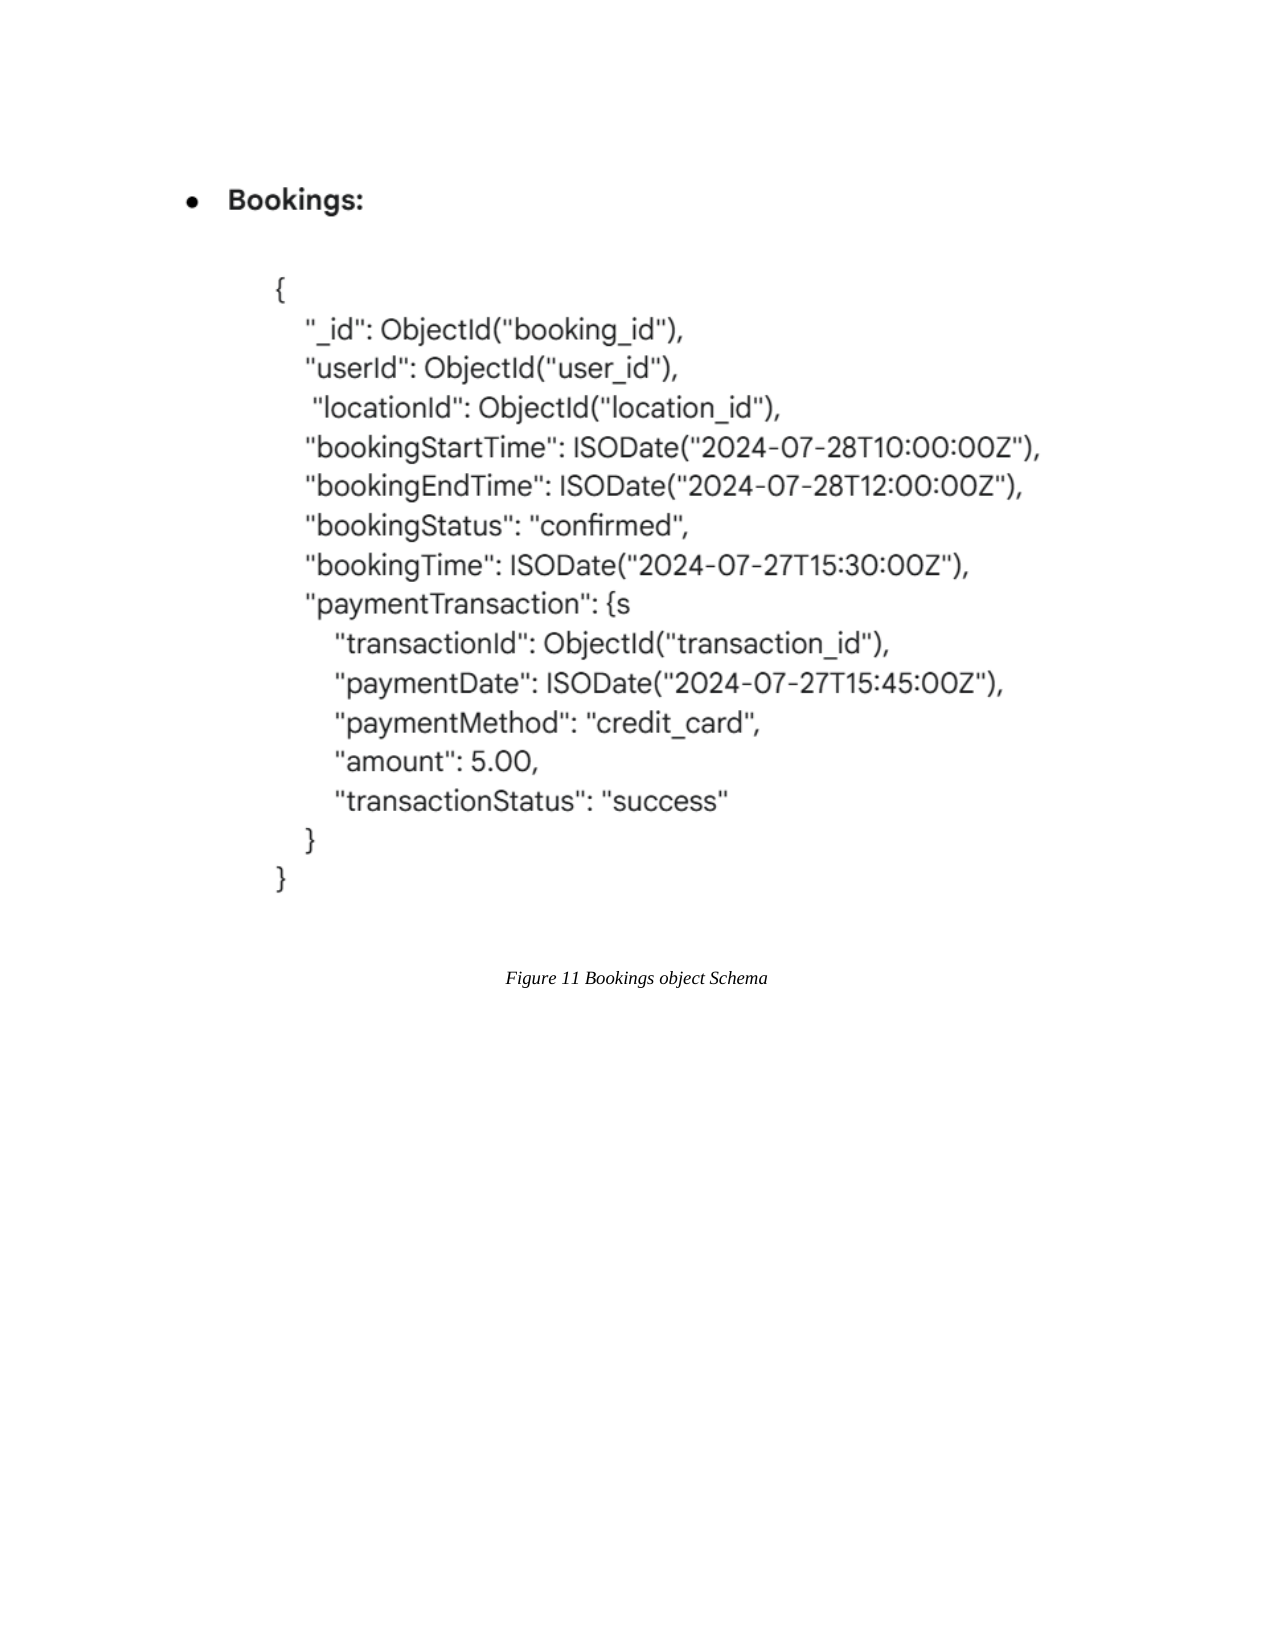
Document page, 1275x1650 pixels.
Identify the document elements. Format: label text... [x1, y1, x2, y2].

picture [150, 150, 1125, 950]
text Figure 11 Bookings object Schema [150, 967, 1125, 989]
